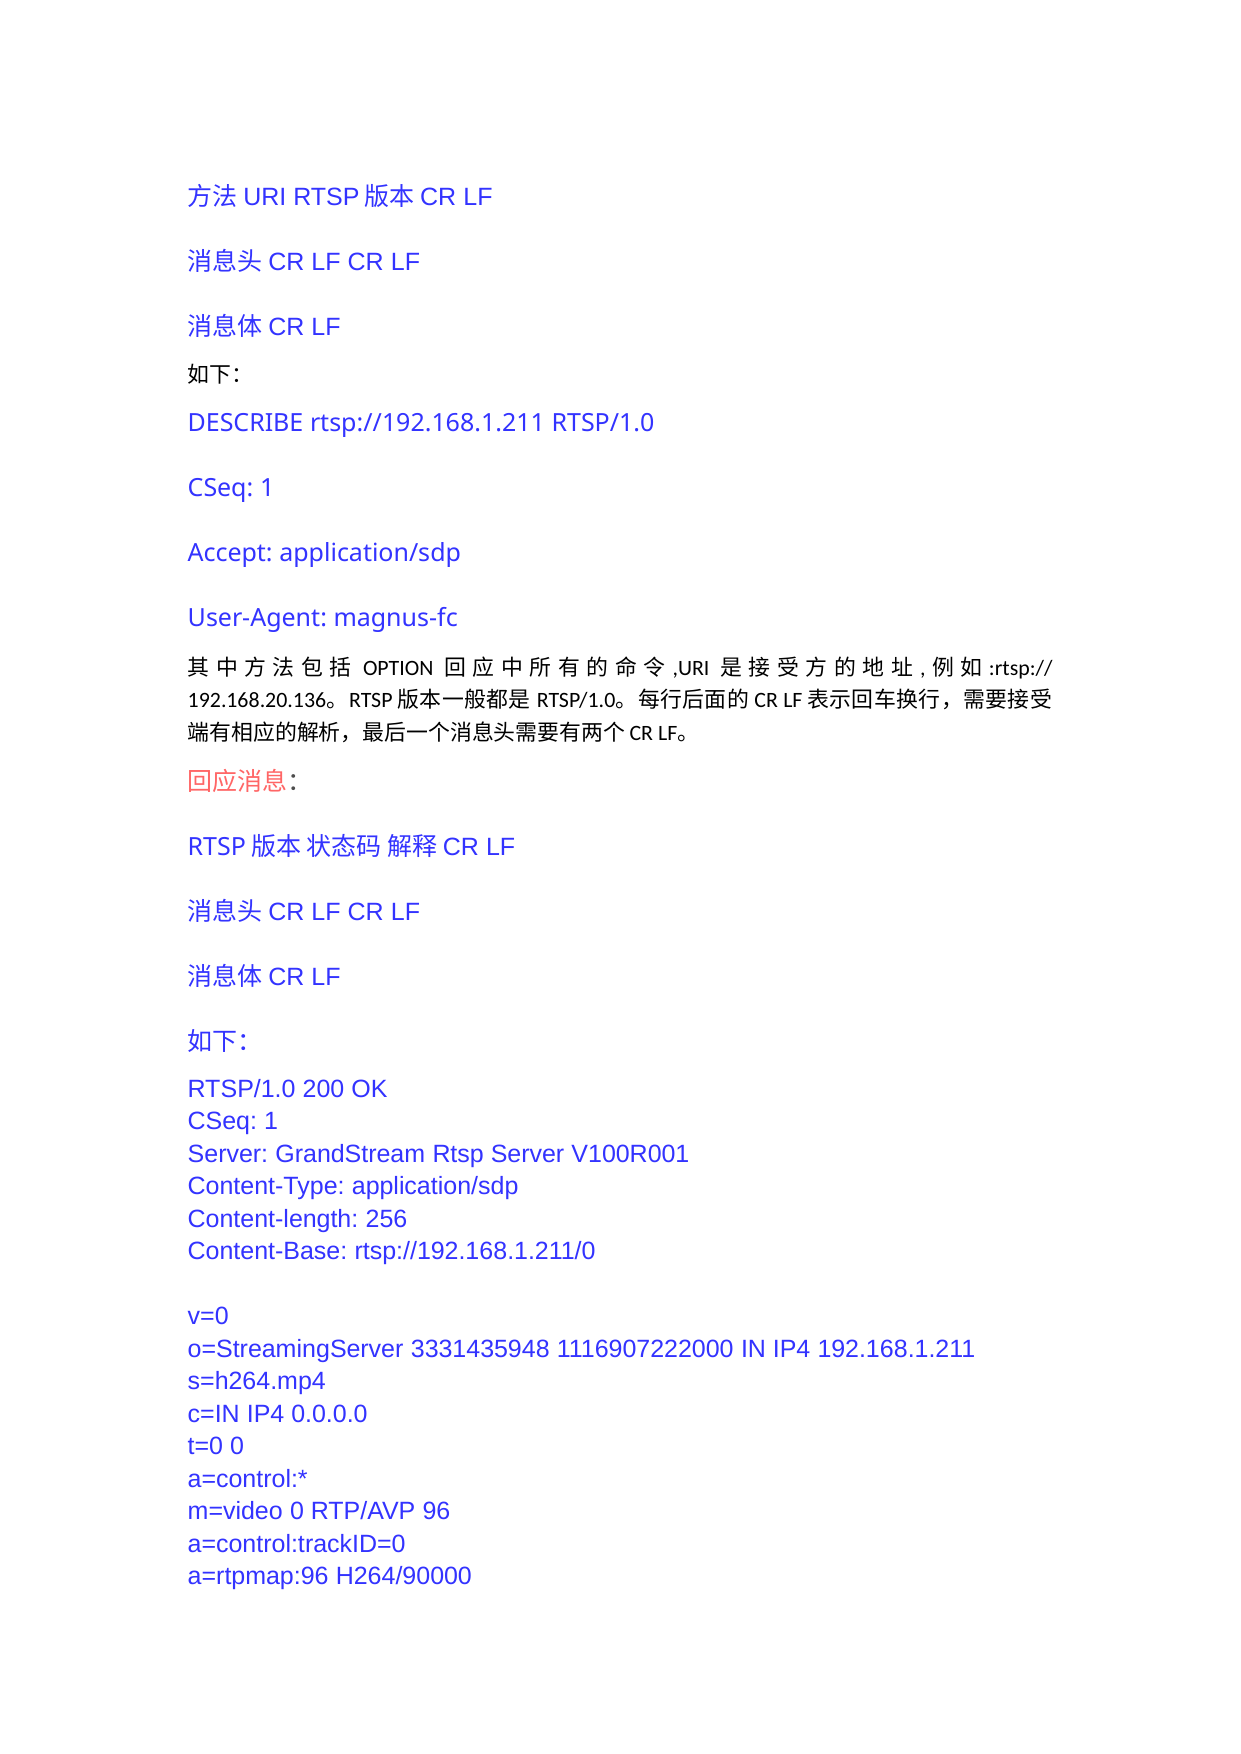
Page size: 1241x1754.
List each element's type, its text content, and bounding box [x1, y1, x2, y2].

text c=IN IP4 0.0.0.0 [187, 1397, 1053, 1429]
text 其中方法包括OPTION回应中所有的命令,URI是接受方的地址,例如:rtsp://192.168.20.136。RTSP版本一般都是 RTSP/1.0。每行后面的CR LF表示回车换行，需要接受端有相应的解析，最后一个消息头需要有两个CR LF。 [187, 649, 1053, 747]
text Server: GrandStream Rtsp Server V100R001 [187, 1137, 1053, 1169]
text m=video 0 RTP/AVP 96 [187, 1494, 1053, 1527]
text s=h264.mp4 [187, 1364, 1053, 1397]
text Content-Type: application/sdp [187, 1169, 1053, 1202]
text 如下： [187, 1007, 1053, 1072]
text RTSP/1.0 200 OK [187, 1072, 1053, 1104]
text a=control:trackID=0 [187, 1527, 1053, 1559]
text DESCRIBE rtsp://192.168.1.211 RTSP/1.0 [187, 389, 1053, 454]
text CSeq: 1 [187, 1104, 1053, 1137]
text a=rtpmap:96 H264/90000 [187, 1559, 1053, 1592]
text Content-length: 256 [187, 1202, 1053, 1234]
text CSeq: 1 [187, 454, 1053, 519]
text a=control:* [187, 1462, 1053, 1494]
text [187, 162, 1053, 357]
text 如下： [187, 357, 1053, 389]
text Content-Base: rtsp://192.168.1.211/0 [187, 1234, 1053, 1267]
text Accept: application/sdp [187, 519, 1053, 584]
text t=0 0 [187, 1429, 1053, 1462]
text o=StreamingServer 3331435948 1116907222000 IN IP4 192.168.1.211 [187, 1332, 1053, 1364]
text 回应消息： RTSP版本 状态码 解释 CR LF 消息头 CR LF CR LF 消息体 CR LF [187, 747, 1053, 1007]
text v=0 [187, 1299, 1053, 1332]
text User-Agent: magnus-fc [187, 584, 1053, 649]
